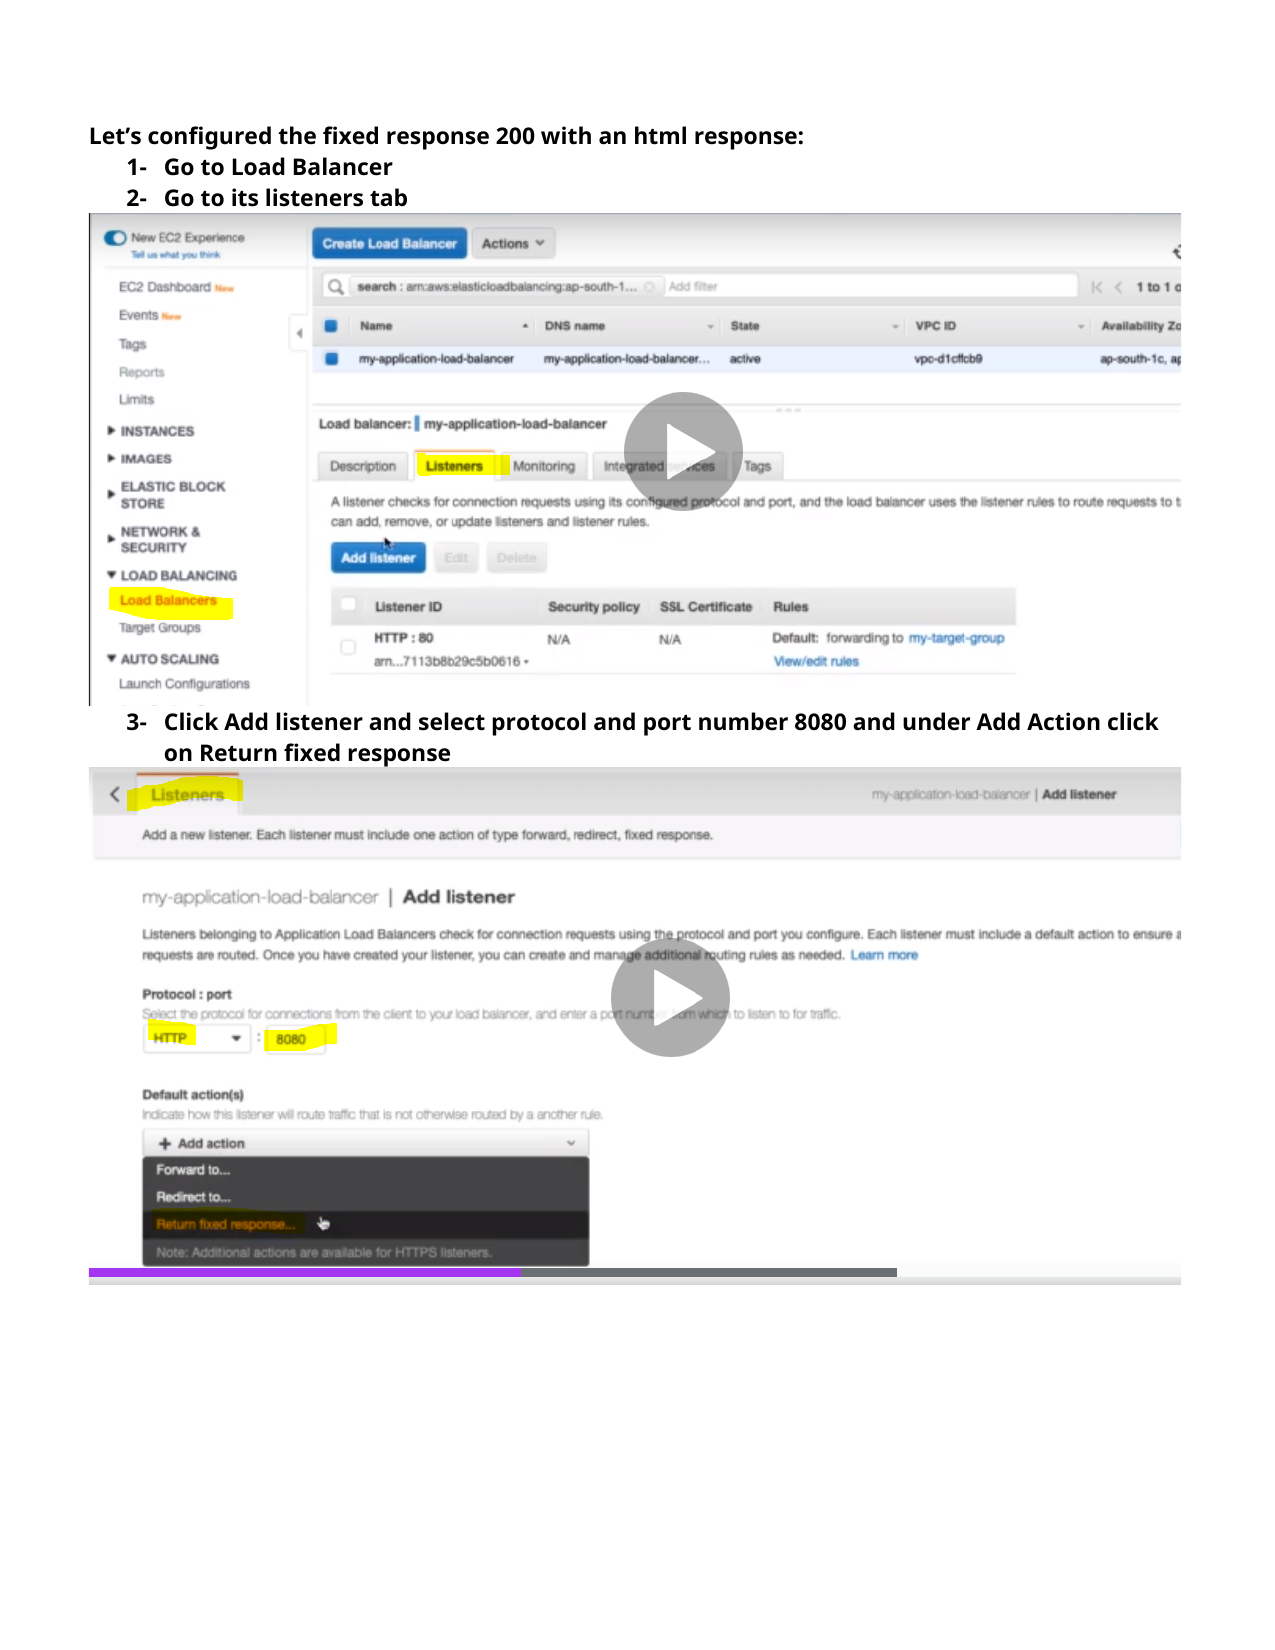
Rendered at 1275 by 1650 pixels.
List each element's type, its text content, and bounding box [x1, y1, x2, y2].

text Let’s configured the fixed response 200 with an html response: [89, 120, 1181, 151]
list Go to its listeners tab [126, 182, 1181, 213]
picture [88, 213, 1182, 706]
list Click Add listener and select protocol and port number 8080 and under Add Action click on Return fixed response [126, 706, 1181, 767]
list Go to Load Balancer [126, 151, 1181, 182]
picture [88, 767, 1182, 1285]
